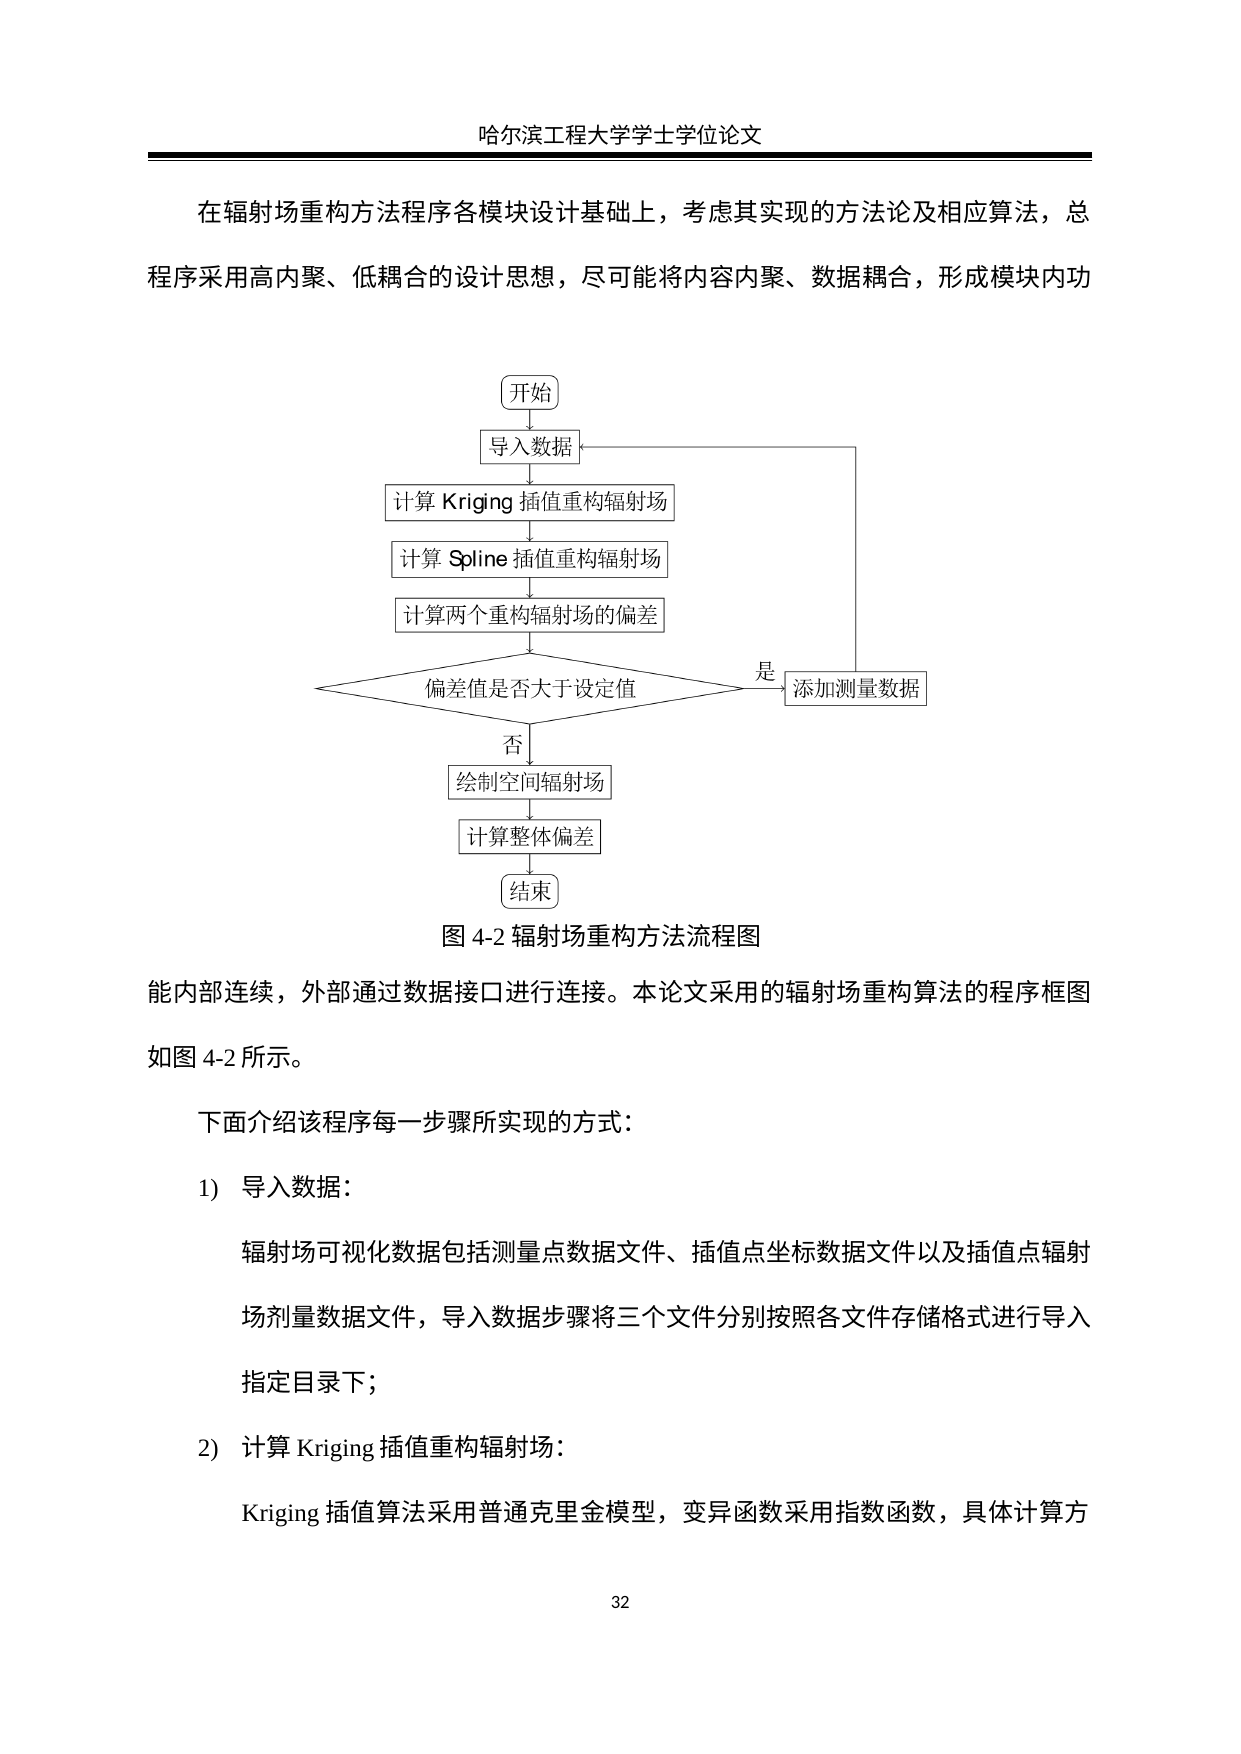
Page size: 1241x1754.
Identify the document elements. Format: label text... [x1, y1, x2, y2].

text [241, 1478, 1092, 1543]
list 计算Kriging插值重构辐射场： [198, 1413, 1092, 1478]
text 下面介绍该程序每一步骤所实现的方式： [148, 1088, 1092, 1153]
text 辐射场可视化数据包括测量点数据文件、插值点坐标数据文件以及插值点辐射场剂量数据文件，导入数据步骤将三个文件分别按照各文件存储格式进行导入指定目录下； [241, 1218, 1092, 1413]
list 导入数据： [198, 1153, 1092, 1218]
picture [309, 368, 931, 912]
